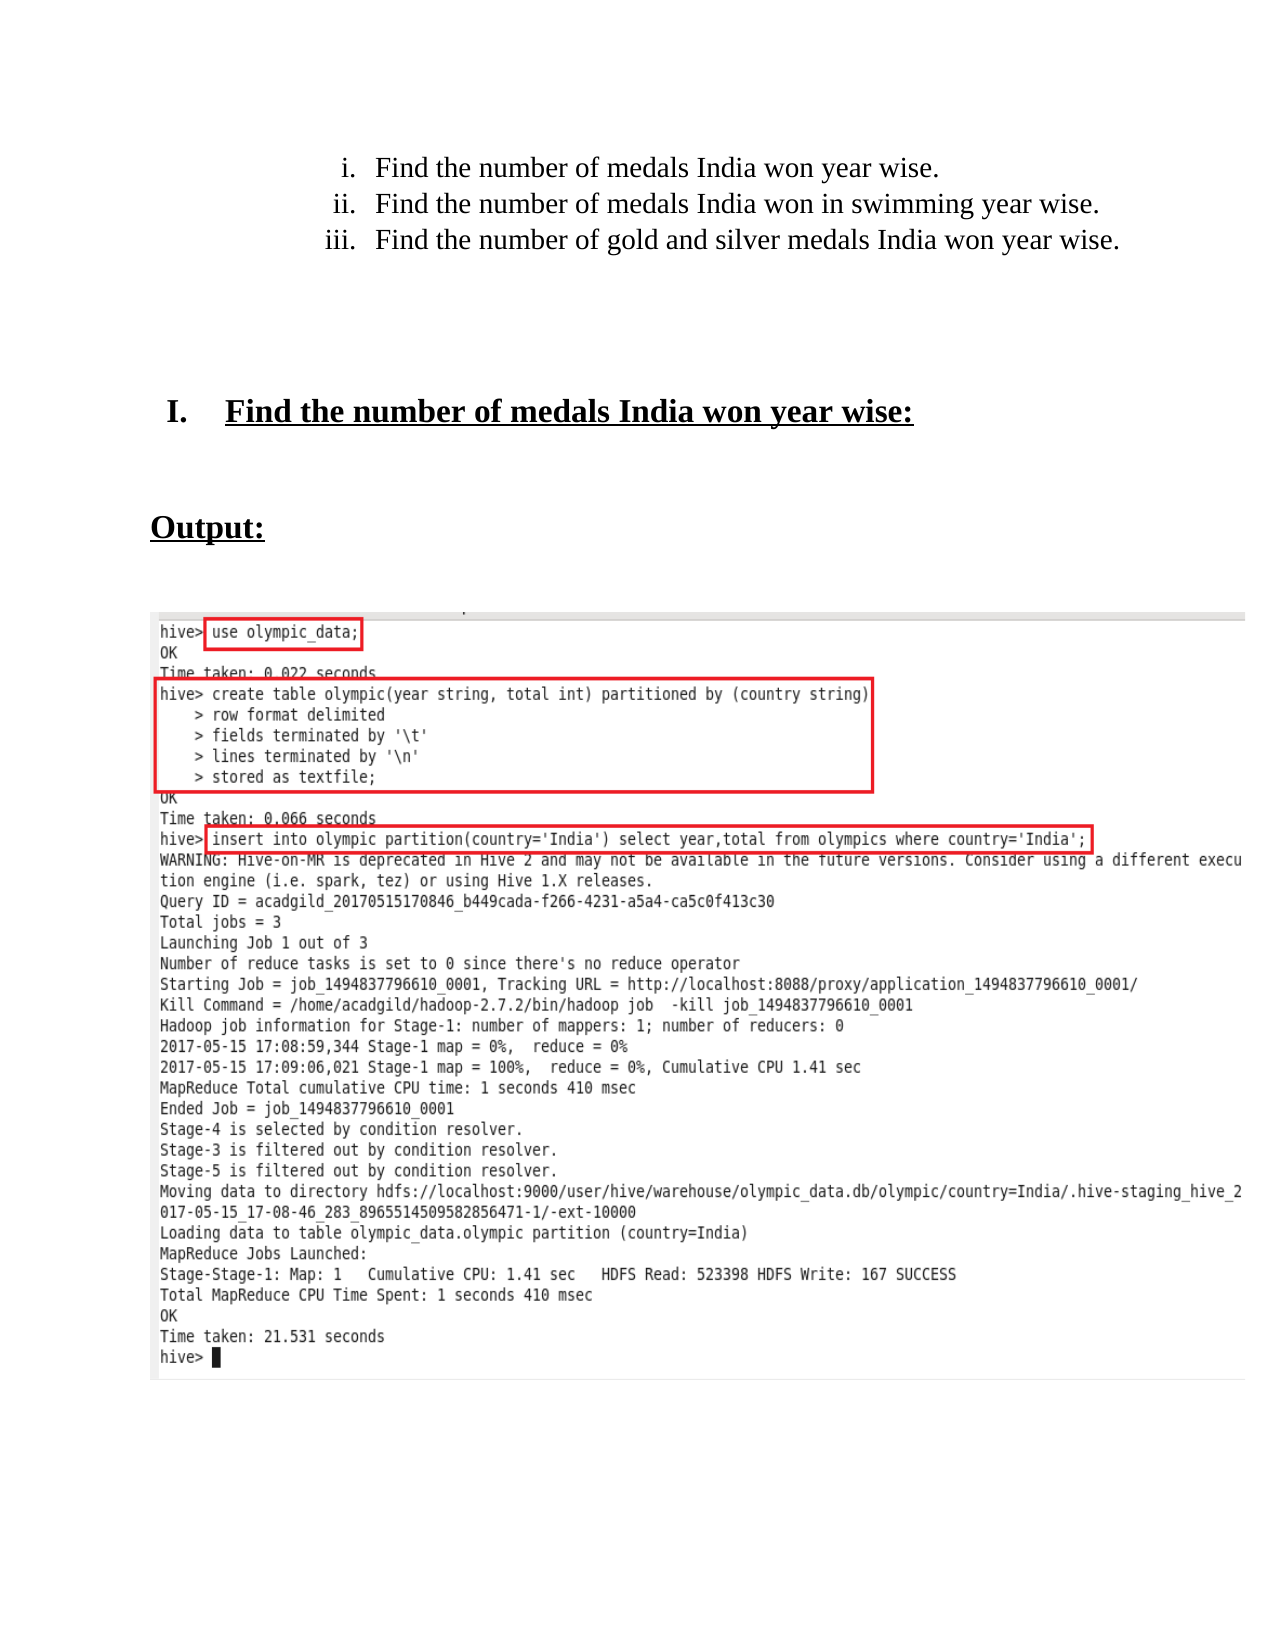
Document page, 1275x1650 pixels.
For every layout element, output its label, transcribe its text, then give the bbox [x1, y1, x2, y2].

list Find the number of medals India won year wise. [356, 150, 1125, 183]
picture [150, 612, 1246, 1380]
text Output: [150, 507, 1125, 546]
list Find the number of gold and silver medals India won year wise. [356, 222, 1125, 256]
list Find the number of medals India won in swimming year wise. [356, 186, 1125, 220]
list Find the number of medals India won year wise: [187, 391, 1125, 429]
